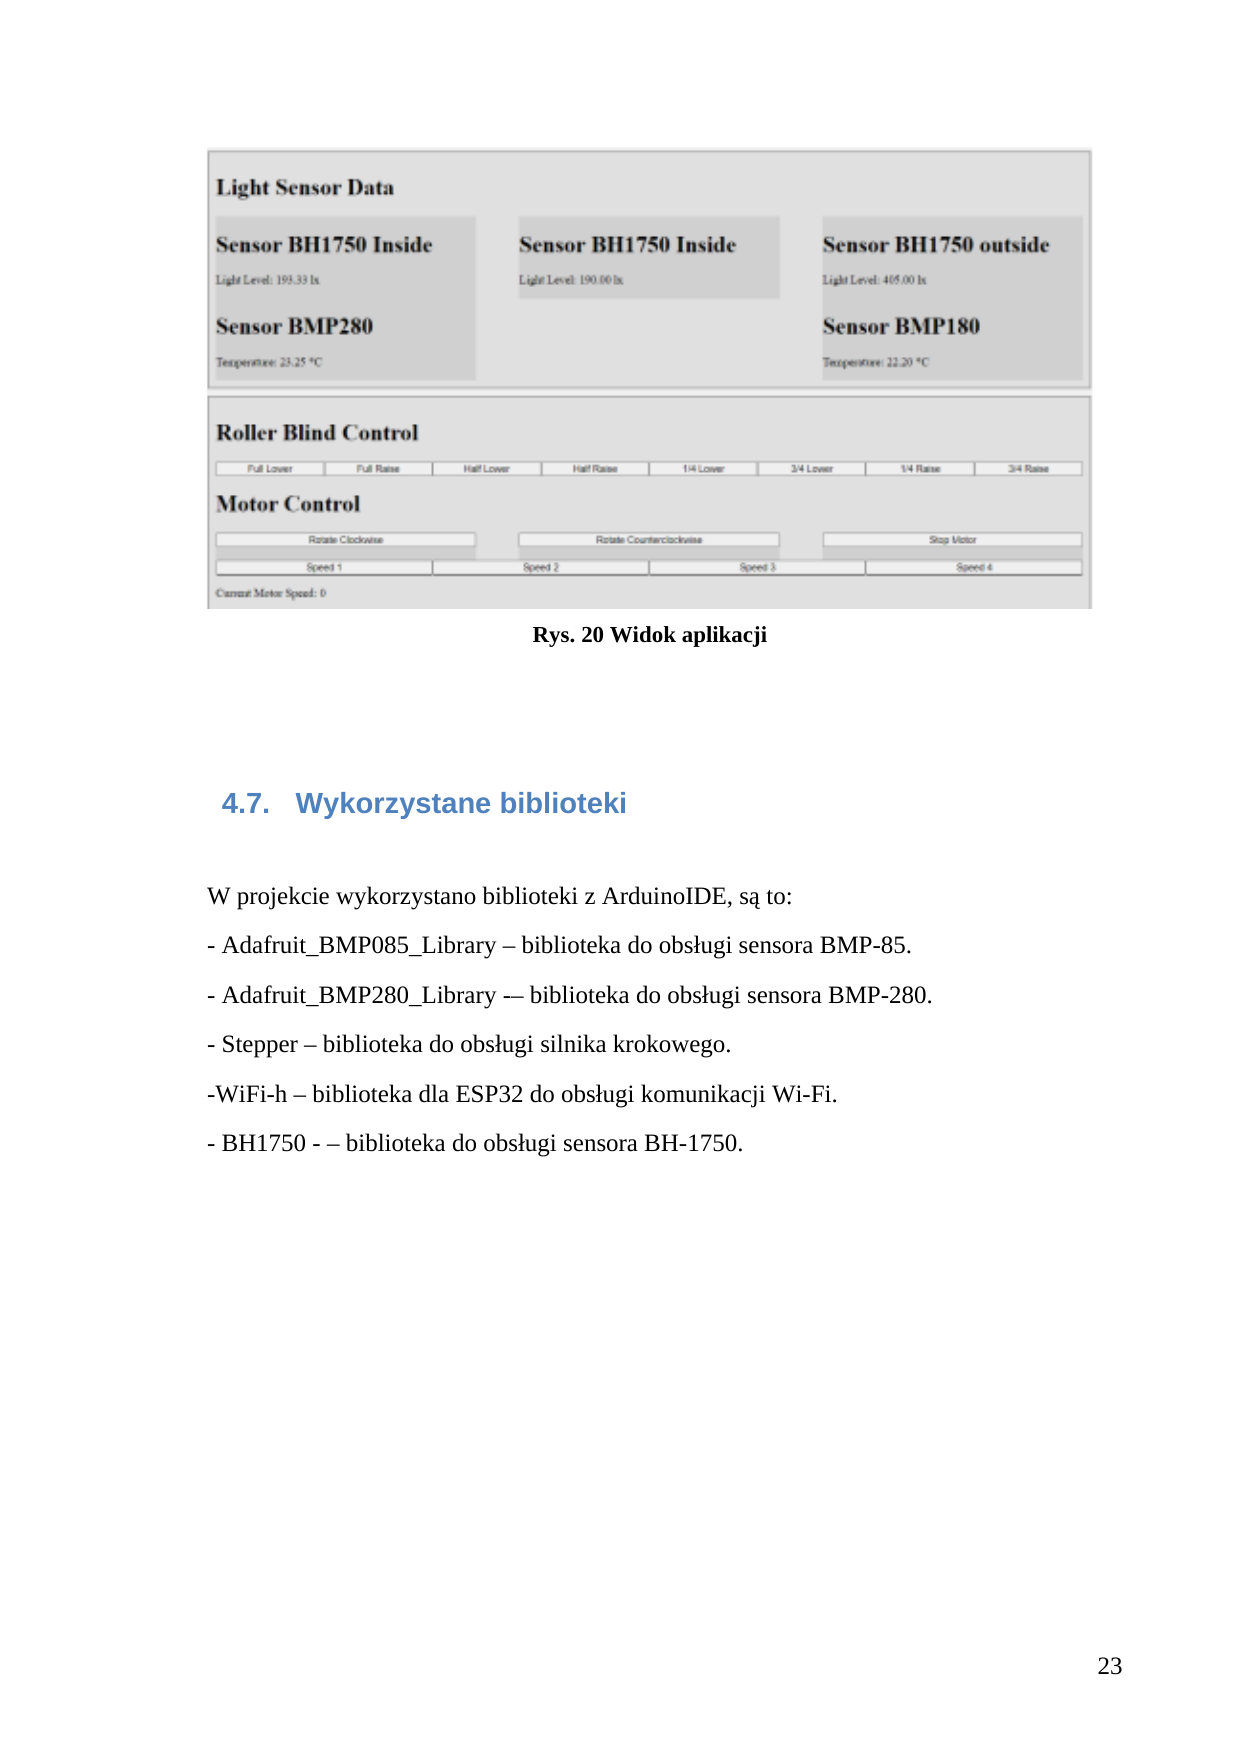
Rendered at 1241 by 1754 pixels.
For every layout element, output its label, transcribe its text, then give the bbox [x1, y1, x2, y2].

text - Adafruit_BMP280_Library -– biblioteka do obsługi sensora BMP-280. [177, 980, 1122, 1009]
text Rys. 20 Widok aplikacji [177, 621, 1122, 647]
text - Adafruit_BMP085_Library – biblioteka do obsługi sensora BMP-85. [177, 931, 1122, 959]
text -WiFi-h – biblioteka dla ESP32 do obsługi komunikacji Wi-Fi. [177, 1079, 1122, 1107]
text - Stepper – biblioteka do obsługi silnika krokowego. [177, 1029, 1122, 1058]
subtitle Wykorzystane biblioteki [222, 786, 1122, 819]
text - BH1750 - – biblioteka do obsługi sensora BH-1750. [177, 1128, 1122, 1157]
text W projekcie wykorzystano biblioteki z ArduinoIDE, są to: [177, 881, 1122, 910]
